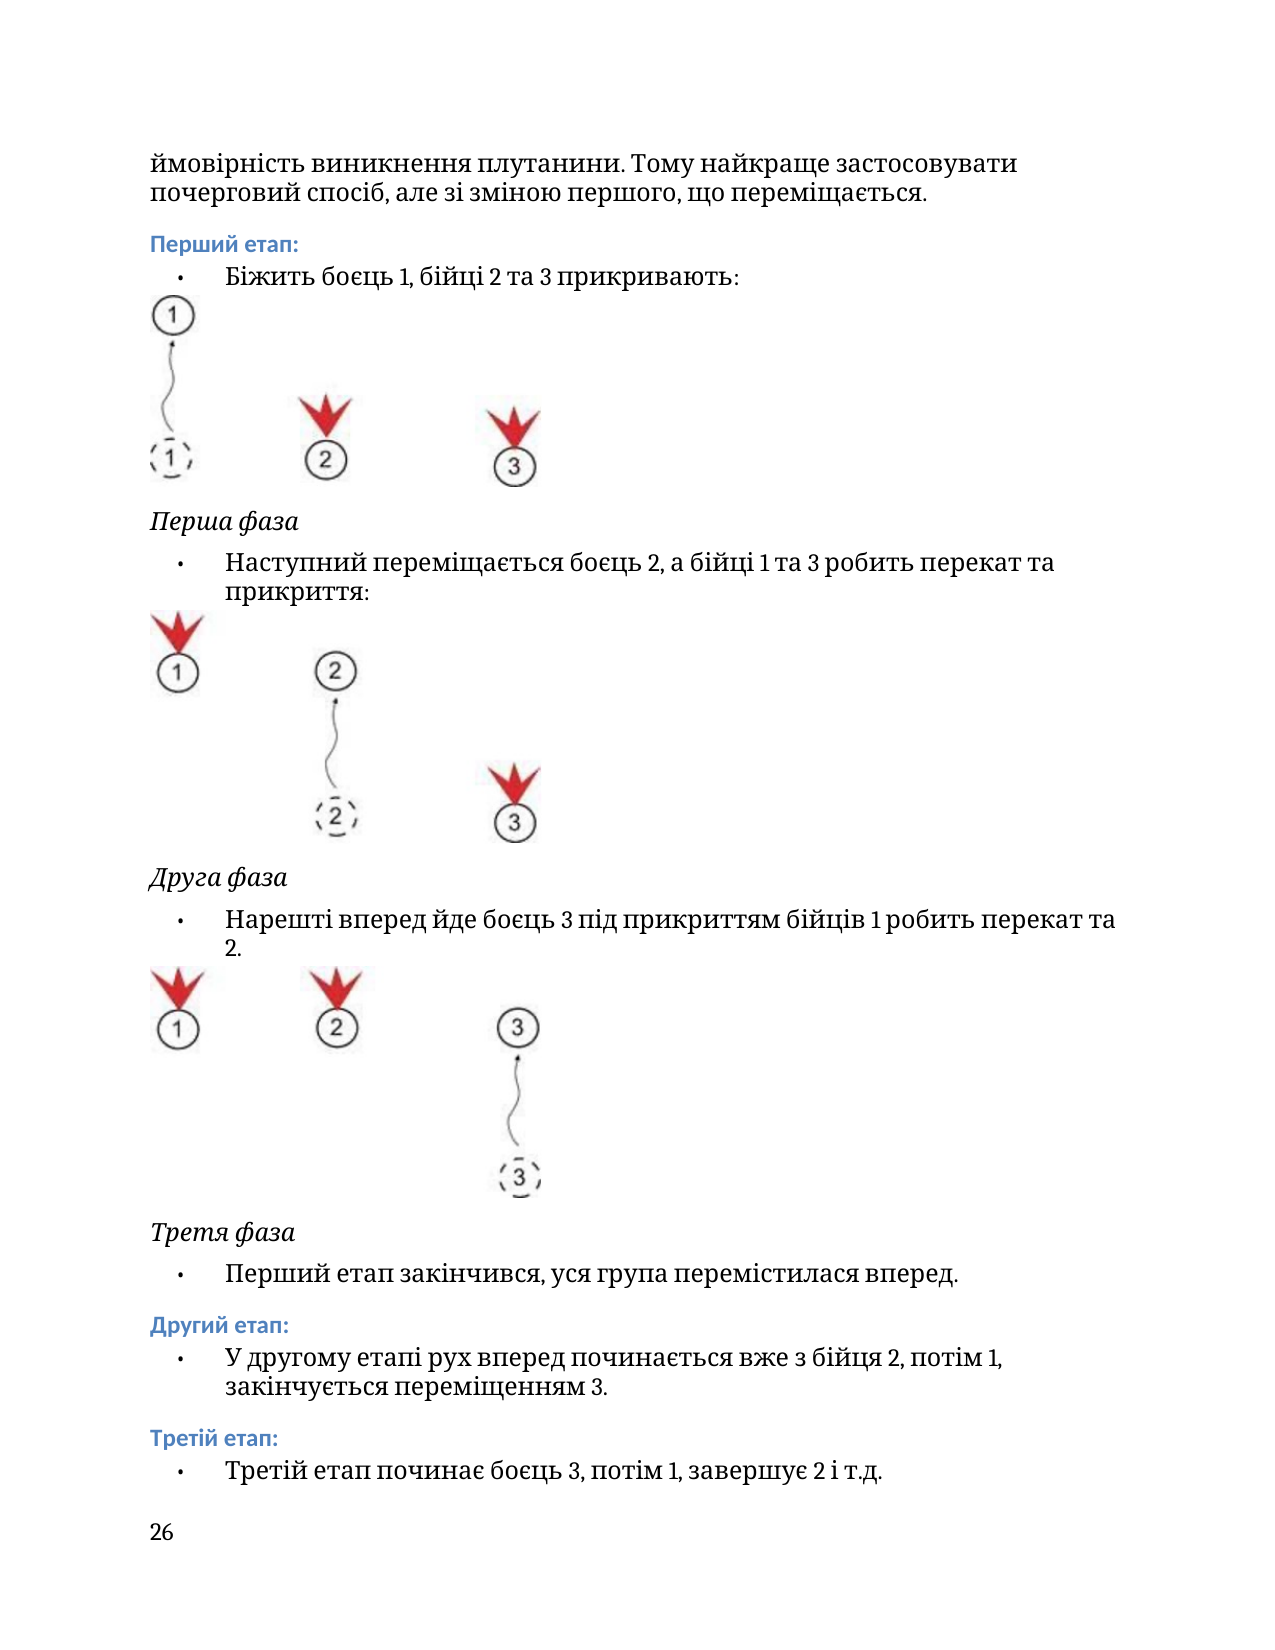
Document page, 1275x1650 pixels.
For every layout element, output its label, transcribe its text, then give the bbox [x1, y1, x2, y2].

text Перша фаза [150, 508, 1125, 536]
text Третя фаза [150, 1219, 1125, 1248]
subtitle Другий етап: [150, 1310, 1125, 1340]
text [150, 150, 1125, 207]
list Перший етап закінчився, уся група перемістилася вперед. [175, 1260, 1125, 1289]
list Третій етап починає боєць 3, потім 1, завершує 2 і т.д. [175, 1457, 1125, 1485]
subtitle Перший етап: [150, 228, 1125, 259]
text Друга фаза [150, 864, 1125, 893]
list Біжить боєць 1, бійці 2 та 3 прикривають: [175, 263, 1125, 291]
picture [150, 966, 542, 1198]
list Наступний переміщається боєць 2, а бійці 1 та 3 робить перекат та прикриття: [175, 549, 1125, 606]
list Нарешті вперед йде боєць 3 під прикриттям бійців 1 робить перекат та 2. [175, 906, 1125, 963]
picture [150, 295, 542, 487]
list У другому етапі рух вперед починається вже з бійця 2, потім 1, закінчується переміщенням 3. [175, 1344, 1125, 1401]
subtitle Третій етап: [150, 1422, 1125, 1453]
picture [150, 610, 542, 844]
